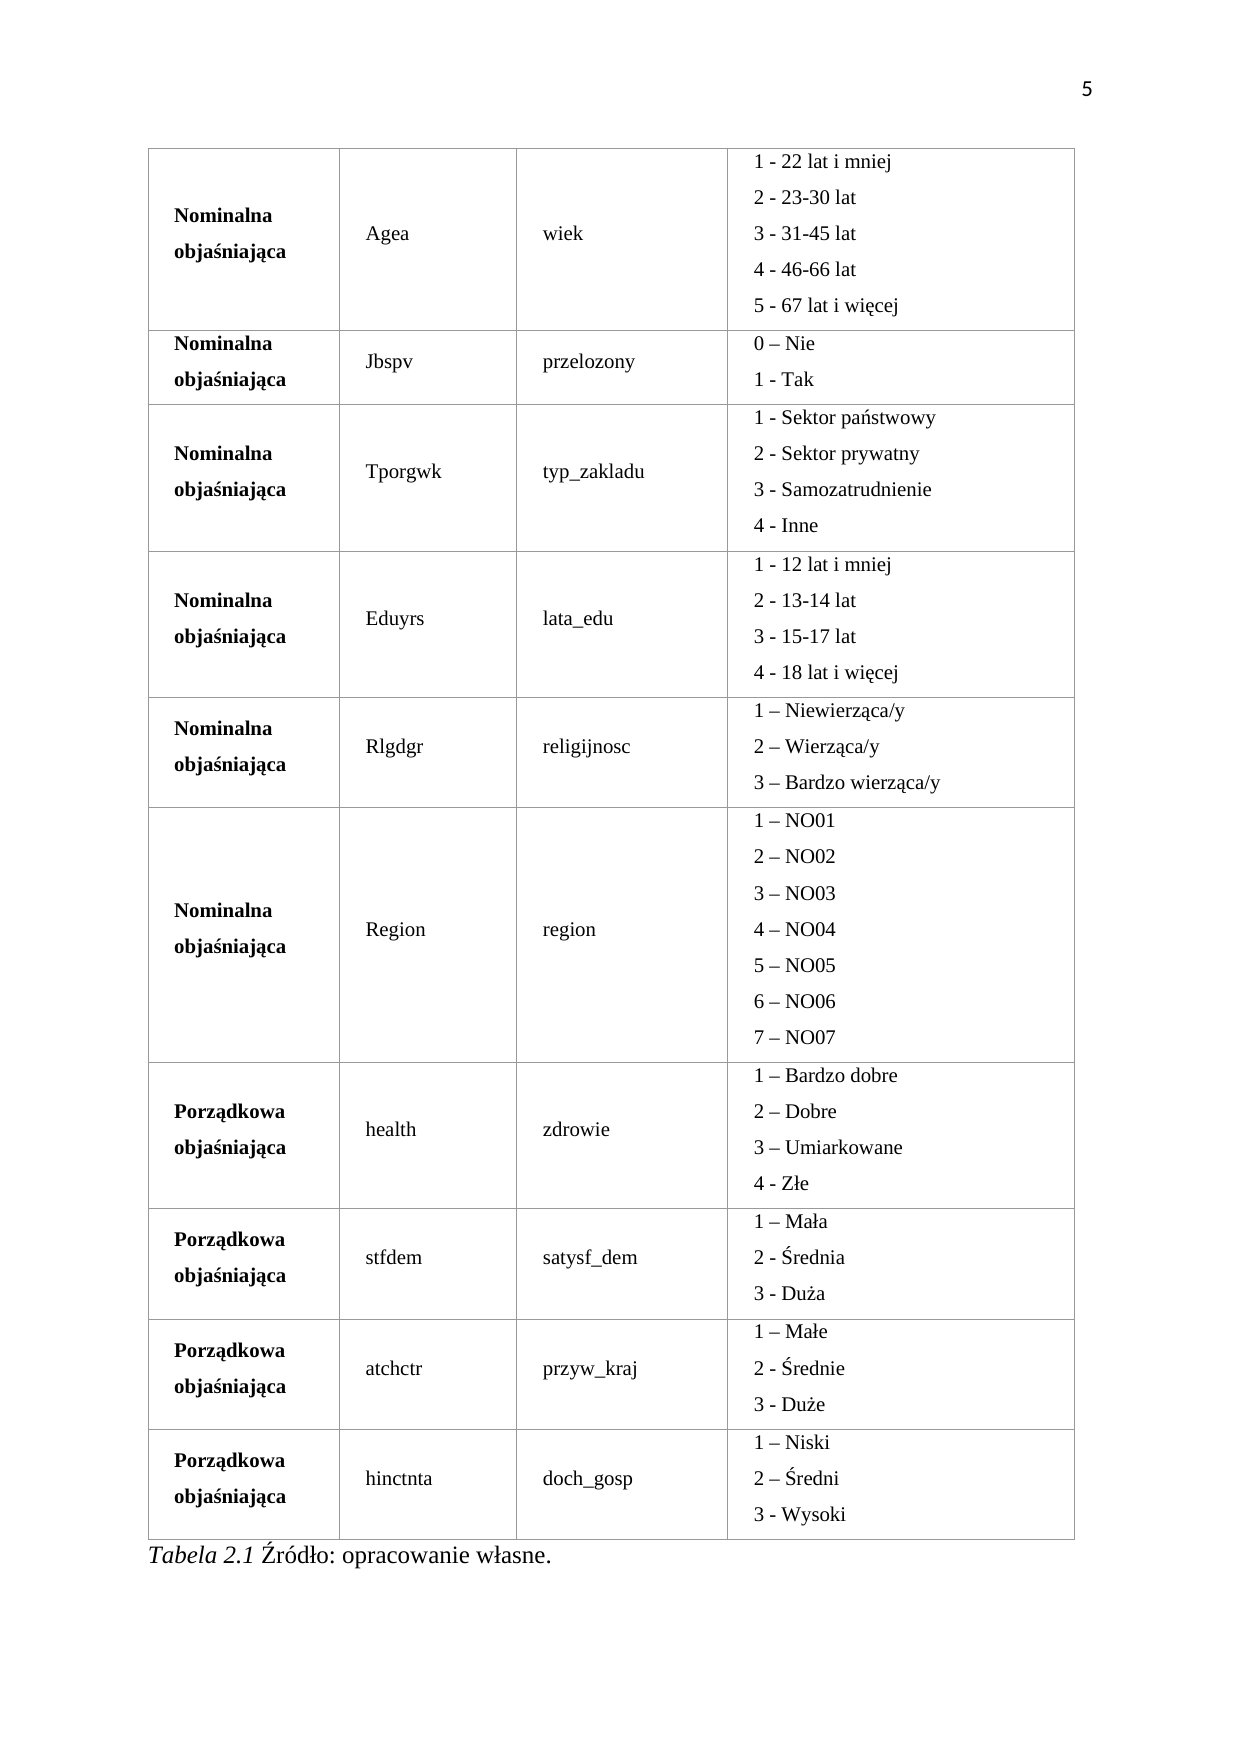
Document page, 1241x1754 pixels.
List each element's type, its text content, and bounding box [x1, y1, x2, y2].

table_cell 1 – Niewierząca/y 2 – Wierząca/y 3 – Bardzo wierząca/y [728, 698, 1074, 807]
table_cell 1 – Mała 2 - Średnia 3 - Duża [728, 1209, 1074, 1318]
table_cell Rlgdgr [340, 698, 516, 807]
table_cell Nominalna objaśniająca [149, 331, 339, 404]
table_cell Nominalna objaśniająca [149, 808, 339, 1062]
table_cell health [340, 1063, 516, 1208]
table_cell religijnosc [517, 698, 727, 807]
table_cell Eduyrs [340, 552, 516, 697]
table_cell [149, 149, 339, 330]
table_cell Nominalna objaśniająca [149, 698, 339, 807]
table_cell Porządkowa objaśniająca [149, 1320, 339, 1429]
table_cell atchctr [340, 1320, 516, 1429]
table_cell 1 – Małe 2 - Średnie 3 - Duże [728, 1320, 1074, 1429]
table_cell 1 - Sektor państwowy 2 - Sektor prywatny 3 - Samozatrudnienie 4 - Inne [728, 405, 1074, 551]
table_cell wiek [517, 149, 727, 330]
table_cell Porządkowa objaśniająca [149, 1209, 339, 1318]
table_cell 1 – NO01 2 – NO02 3 – NO03 4 – NO04 5 – NO05 6 – NO06 7 – NO07 [728, 808, 1074, 1062]
table_cell Jbspv [340, 331, 516, 404]
table_cell zdrowie [517, 1063, 727, 1208]
table_cell 1 - 12 lat i mniej 2 - 13-14 lat 3 - 15-17 lat 4 - 18 lat i więcej [728, 552, 1074, 697]
table_cell Nominalna objaśniająca [149, 405, 339, 551]
table_cell 1 – Bardzo dobre 2 – Dobre 3 – Umiarkowane 4 - Złe [728, 1063, 1074, 1208]
table_cell Porządkowa objaśniająca [149, 1430, 339, 1539]
table_cell przelozony [517, 331, 727, 404]
table_cell lata_edu [517, 552, 727, 697]
table_cell Region [340, 808, 516, 1062]
table_cell 1 - 22 lat i mniej 2 - 23-30 lat 3 - 31-45 lat 4 - 46-66 lat 5 - 67 lat i więcej [728, 149, 1074, 330]
table_cell region [517, 808, 727, 1062]
table_cell 1 – Niski 2 – Średni 3 - Wysoki [728, 1430, 1074, 1539]
table_cell Tporgwk [340, 405, 516, 551]
table_cell Nominalna objaśniająca [149, 552, 339, 697]
text Tabela 2.1 Źródło: opracowanie własne. [148, 1540, 1093, 1569]
table_cell Agea [340, 149, 516, 330]
table_cell Porządkowa objaśniająca [149, 1063, 339, 1208]
table_cell 0 – Nie 1 - Tak [728, 331, 1074, 404]
table_cell doch_gosp [517, 1430, 727, 1539]
table_cell przyw_kraj [517, 1320, 727, 1429]
table_cell stfdem [340, 1209, 516, 1318]
table_cell satysf_dem [517, 1209, 727, 1318]
table_cell typ_zakladu [517, 405, 727, 551]
table_cell hinctnta [340, 1430, 516, 1539]
